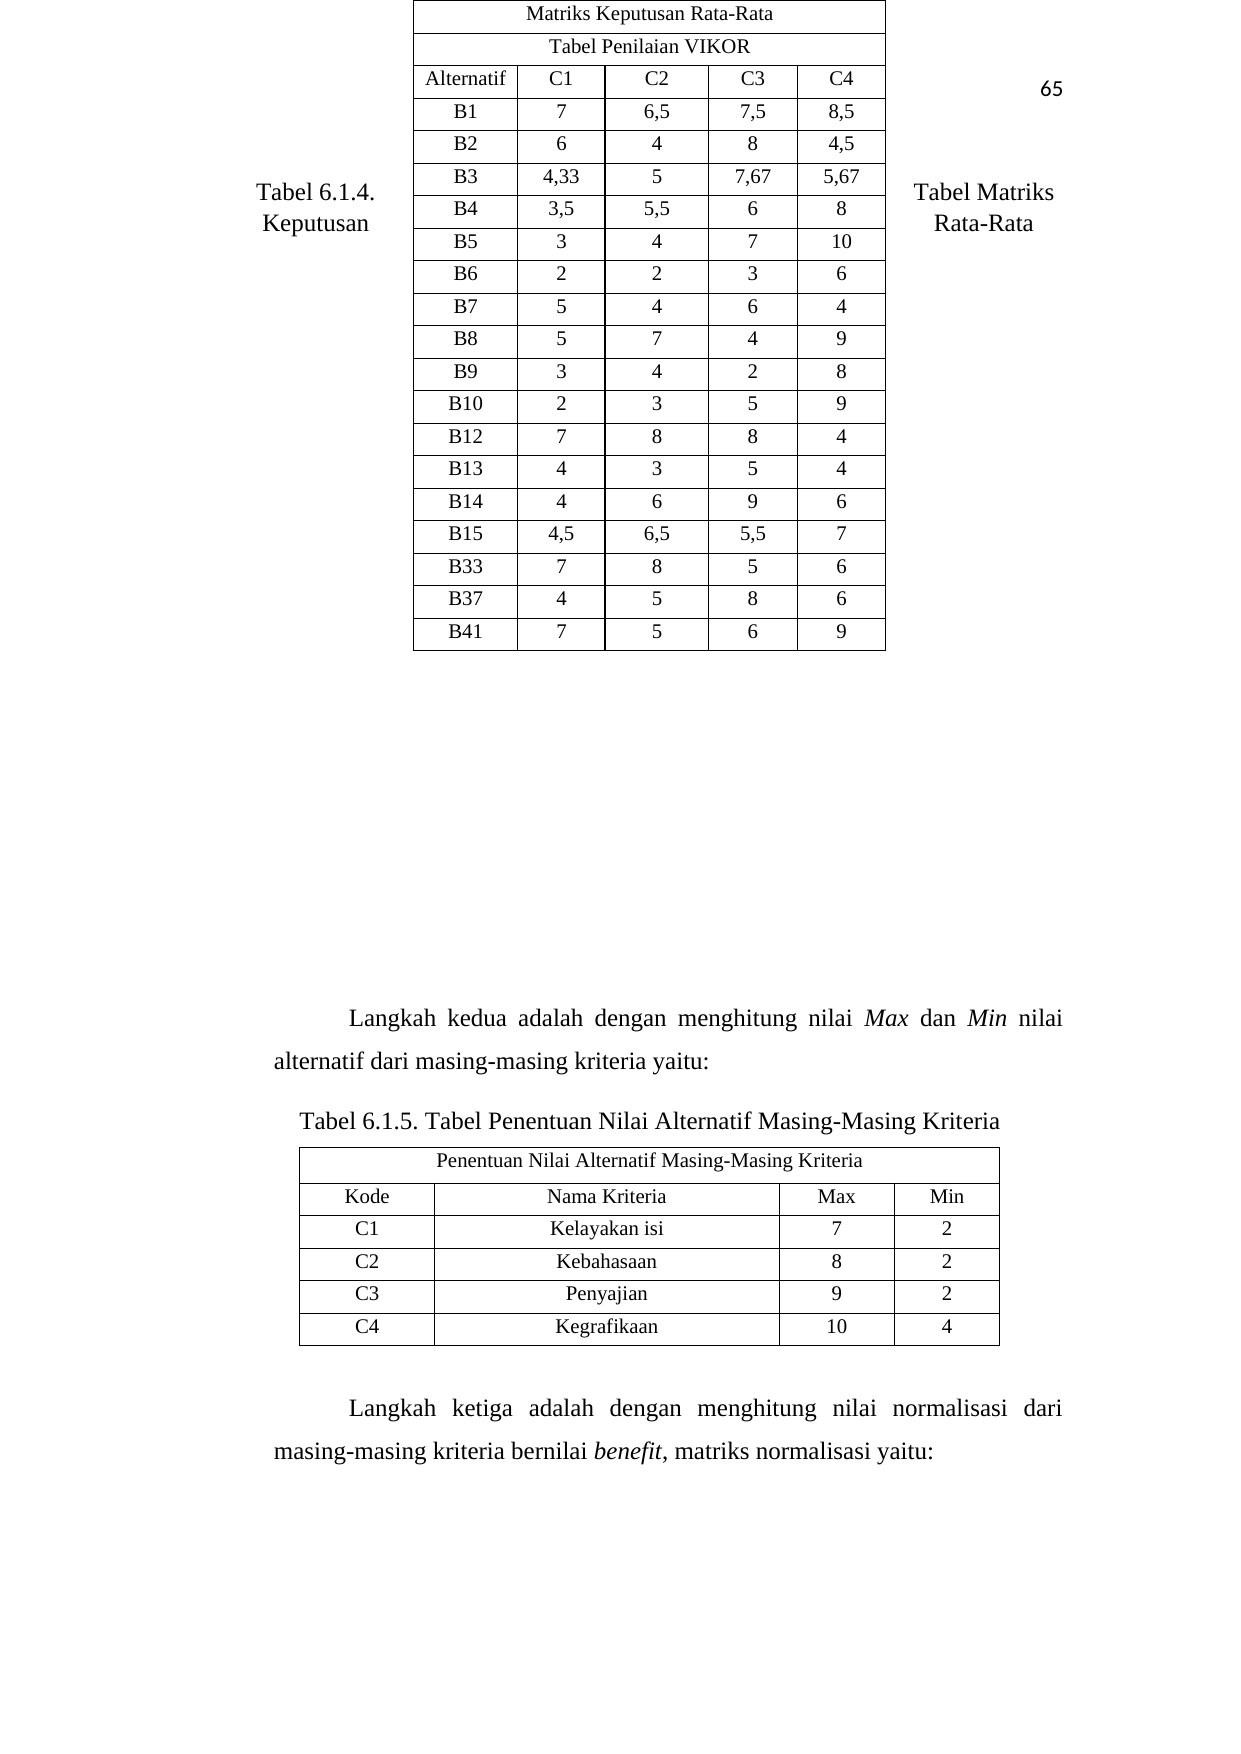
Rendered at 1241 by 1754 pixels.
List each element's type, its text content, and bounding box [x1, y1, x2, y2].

table_cell B4 [414, 196, 517, 227]
table_cell 3,5 [518, 196, 604, 227]
table_cell 2 [709, 359, 797, 390]
table_cell 8 [798, 196, 885, 227]
table_cell B8 [414, 326, 517, 357]
table_cell 2 [518, 391, 604, 422]
table_cell 9 [798, 619, 885, 650]
table_cell 4 [518, 586, 604, 617]
table_cell 5 [518, 294, 604, 325]
table_cell 2 [895, 1281, 999, 1313]
table_cell B37 [414, 586, 517, 617]
table_cell 4 [606, 359, 708, 390]
table_cell 5,5 [606, 196, 708, 227]
table_cell 4 [606, 229, 708, 260]
table_cell B6 [414, 261, 517, 292]
table_cell Alternatif [414, 66, 517, 97]
table_cell 6 [798, 261, 885, 292]
table_cell 9 [780, 1281, 894, 1313]
table_cell C3 [709, 66, 797, 97]
table_cell 4 [518, 489, 604, 520]
table_cell 2 [895, 1216, 999, 1248]
table_cell 7,5 [709, 99, 797, 130]
table_cell C1 [518, 66, 604, 97]
table_cell 8,5 [798, 99, 885, 130]
table_cell B3 [414, 164, 517, 195]
table_cell 5 [606, 586, 708, 617]
table_cell 9 [709, 489, 797, 520]
table_cell 8 [709, 424, 797, 455]
table_cell 4 [606, 294, 708, 325]
table_cell 9 [798, 391, 885, 422]
subtitle Tabel 6.1.5. Tabel Penentuan Nilai Alternatif Masing-Masing Kriteria [236, 1106, 1063, 1134]
table_cell 8 [606, 424, 708, 455]
table_cell 7 [798, 521, 885, 552]
table_cell 7 [518, 99, 604, 130]
table_cell 2 [895, 1249, 999, 1280]
table_cell Max [780, 1184, 894, 1215]
table_cell 8 [709, 586, 797, 617]
table_cell Kebahasaan [435, 1249, 779, 1280]
table_cell 7 [518, 619, 604, 650]
table_cell B5 [414, 229, 517, 260]
table_cell Nama Kriteria [435, 1184, 779, 1215]
table_cell 3 [606, 456, 708, 487]
table_cell B41 [414, 619, 517, 650]
subtitle Tabel 6.1.4. Tabel Matriks Keputusan Rata-Rata [886, 177, 1063, 237]
table_cell 5 [606, 164, 708, 195]
table_cell 5 [606, 619, 708, 650]
table_cell 7 [606, 326, 708, 357]
table_cell 5 [518, 326, 604, 357]
table_cell C4 [798, 66, 885, 97]
table_cell B10 [414, 391, 517, 422]
table_cell 7 [518, 554, 604, 585]
table_cell C3 [300, 1281, 434, 1313]
table_cell C2 [606, 66, 708, 97]
table_cell 8 [798, 359, 885, 390]
table_cell 5 [709, 554, 797, 585]
table_cell 2 [606, 261, 708, 292]
table_cell 3 [709, 261, 797, 292]
table_cell C4 [300, 1314, 434, 1345]
table_cell C2 [300, 1249, 434, 1280]
table_cell Kode [300, 1184, 434, 1215]
table_cell 3 [518, 359, 604, 390]
table_cell 5,5 [709, 521, 797, 552]
table_cell 10 [780, 1314, 894, 1345]
table_cell B7 [414, 294, 517, 325]
table_cell B33 [414, 554, 517, 585]
table_cell 4,5 [798, 131, 885, 162]
table_cell 6,5 [606, 99, 708, 130]
table_cell 4 [798, 456, 885, 487]
table_cell 7 [709, 229, 797, 260]
table_cell 8 [606, 554, 708, 585]
table_cell 4 [606, 131, 708, 162]
table_cell Kelayakan isi [435, 1216, 779, 1248]
table_cell 5 [709, 456, 797, 487]
table_cell Penyajian [435, 1281, 779, 1313]
table_cell 6 [518, 131, 604, 162]
table_cell 7 [518, 424, 604, 455]
table_cell Kegrafikaan [435, 1314, 779, 1345]
table_cell 8 [709, 131, 797, 162]
table_cell Tabel Penilaian VIKOR [414, 34, 885, 65]
table_header Penentuan Nilai Alternatif Masing-Masing Kriteria [300, 1148, 999, 1183]
table_cell B14 [414, 489, 517, 520]
table_cell 6,5 [606, 521, 708, 552]
table_cell 4 [709, 326, 797, 357]
table_cell 4 [518, 456, 604, 487]
table_cell B9 [414, 359, 517, 390]
table_cell 2 [518, 261, 604, 292]
table_cell 8 [780, 1249, 894, 1280]
table_cell 4,33 [518, 164, 604, 195]
table_cell 3 [518, 229, 604, 260]
table_cell 6 [798, 586, 885, 617]
table_cell 10 [798, 229, 885, 260]
table_cell 6 [798, 489, 885, 520]
table_cell 6 [709, 196, 797, 227]
table_cell 4 [798, 424, 885, 455]
table_cell 4,5 [518, 521, 604, 552]
table_cell B12 [414, 424, 517, 455]
table_cell 5 [709, 391, 797, 422]
table_cell B13 [414, 456, 517, 487]
table_cell C1 [300, 1216, 434, 1248]
table_cell 7 [780, 1216, 894, 1248]
table_cell 6 [709, 619, 797, 650]
table_cell 6 [709, 294, 797, 325]
table_cell 4 [895, 1314, 999, 1345]
table_cell B2 [414, 131, 517, 162]
table_cell B1 [414, 99, 517, 130]
table_cell 5,67 [798, 164, 885, 195]
table_cell 6 [798, 554, 885, 585]
table_cell 4 [798, 294, 885, 325]
table_cell 6 [606, 489, 708, 520]
subtitle Tabel 6.1.4. Tabel Matriks Keputusan Rata-Rata [236, 177, 413, 237]
table_cell 9 [798, 326, 885, 357]
text Langkah ketiga adalah dengan menghitung nilai normalisasi dari masing-masing kriteria bernilai benefit, matriks normalisasi yaitu: [274, 1393, 1063, 1465]
text Langkah kedua adalah dengan menghitung nilai Max dan Min nilai alternatif dari masing-masing kriteria yaitu: [274, 1003, 1063, 1075]
table_cell 3 [606, 391, 708, 422]
table_cell Min [895, 1184, 999, 1215]
table_cell B15 [414, 521, 517, 552]
table_header Matriks Keputusan Rata-Rata [414, 1, 885, 32]
table_cell 7,67 [709, 164, 797, 195]
